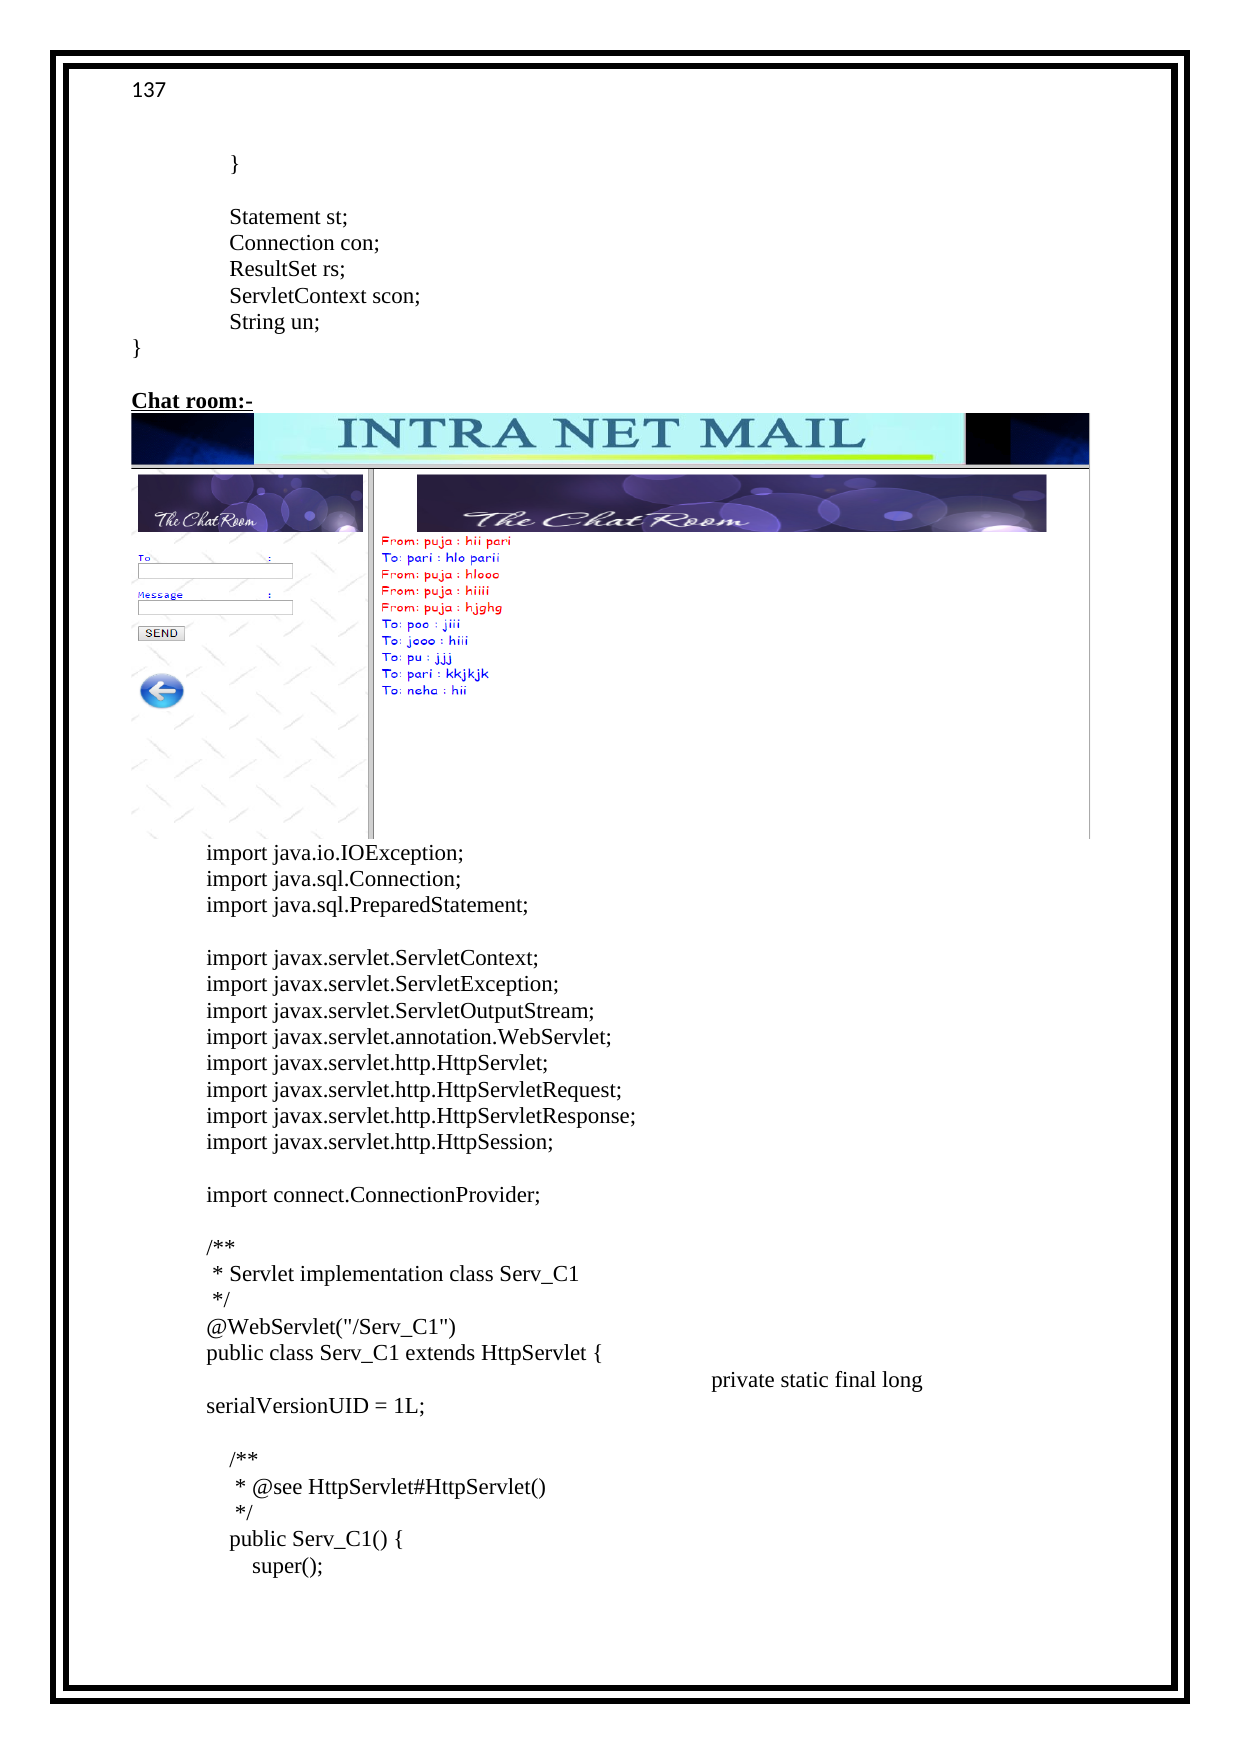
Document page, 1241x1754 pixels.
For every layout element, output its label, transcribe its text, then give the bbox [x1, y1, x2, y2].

list */ [206, 1287, 1090, 1313]
list import javax.servlet.ServletOutputStream; [206, 997, 1090, 1023]
picture [131, 413, 1091, 839]
list import javax.servlet.ServletContext; [206, 944, 1090, 970]
list Statement st; [206, 203, 1090, 229]
list /** [206, 1234, 1090, 1260]
list * @see HttpServlet#HttpServlet() [206, 1473, 1090, 1499]
list import javax.servlet.http.HttpServlet; [206, 1049, 1090, 1076]
list String un; [206, 308, 1090, 334]
list import javax.servlet.http.HttpServletRequest; [206, 1076, 1090, 1102]
list Connection con; [206, 229, 1090, 255]
list import java.sql.Connection; [206, 865, 1090, 891]
list import java.io.IOException; [206, 839, 1090, 865]
list import connect.ConnectionProvider; [206, 1181, 1090, 1207]
list Chat room:- [131, 387, 1090, 413]
list import javax.servlet.ServletException; [206, 970, 1090, 997]
list ResultSet rs; [206, 255, 1090, 282]
list private static final long serialVersionUID = 1L; [206, 1366, 1090, 1418]
list @WebServlet("/Serv_C1") [206, 1313, 1090, 1339]
list super(); [206, 1552, 1090, 1578]
list public class Serv_C1 extends HttpServlet { [206, 1339, 1090, 1366]
list } [206, 150, 1090, 176]
list import javax.servlet.http.HttpServletResponse; [206, 1102, 1090, 1128]
list * Servlet implementation class Serv_C1 [206, 1260, 1090, 1287]
list public Serv_C1() { [206, 1525, 1090, 1552]
list import javax.servlet.http.HttpSession; [206, 1128, 1090, 1155]
list /** [206, 1446, 1090, 1473]
list import java.sql.PreparedStatement; [206, 891, 1090, 918]
list } [131, 334, 1090, 361]
list */ [206, 1499, 1090, 1525]
list ServletContext scon; [206, 282, 1090, 308]
list import javax.servlet.annotation.WebServlet; [206, 1023, 1090, 1049]
